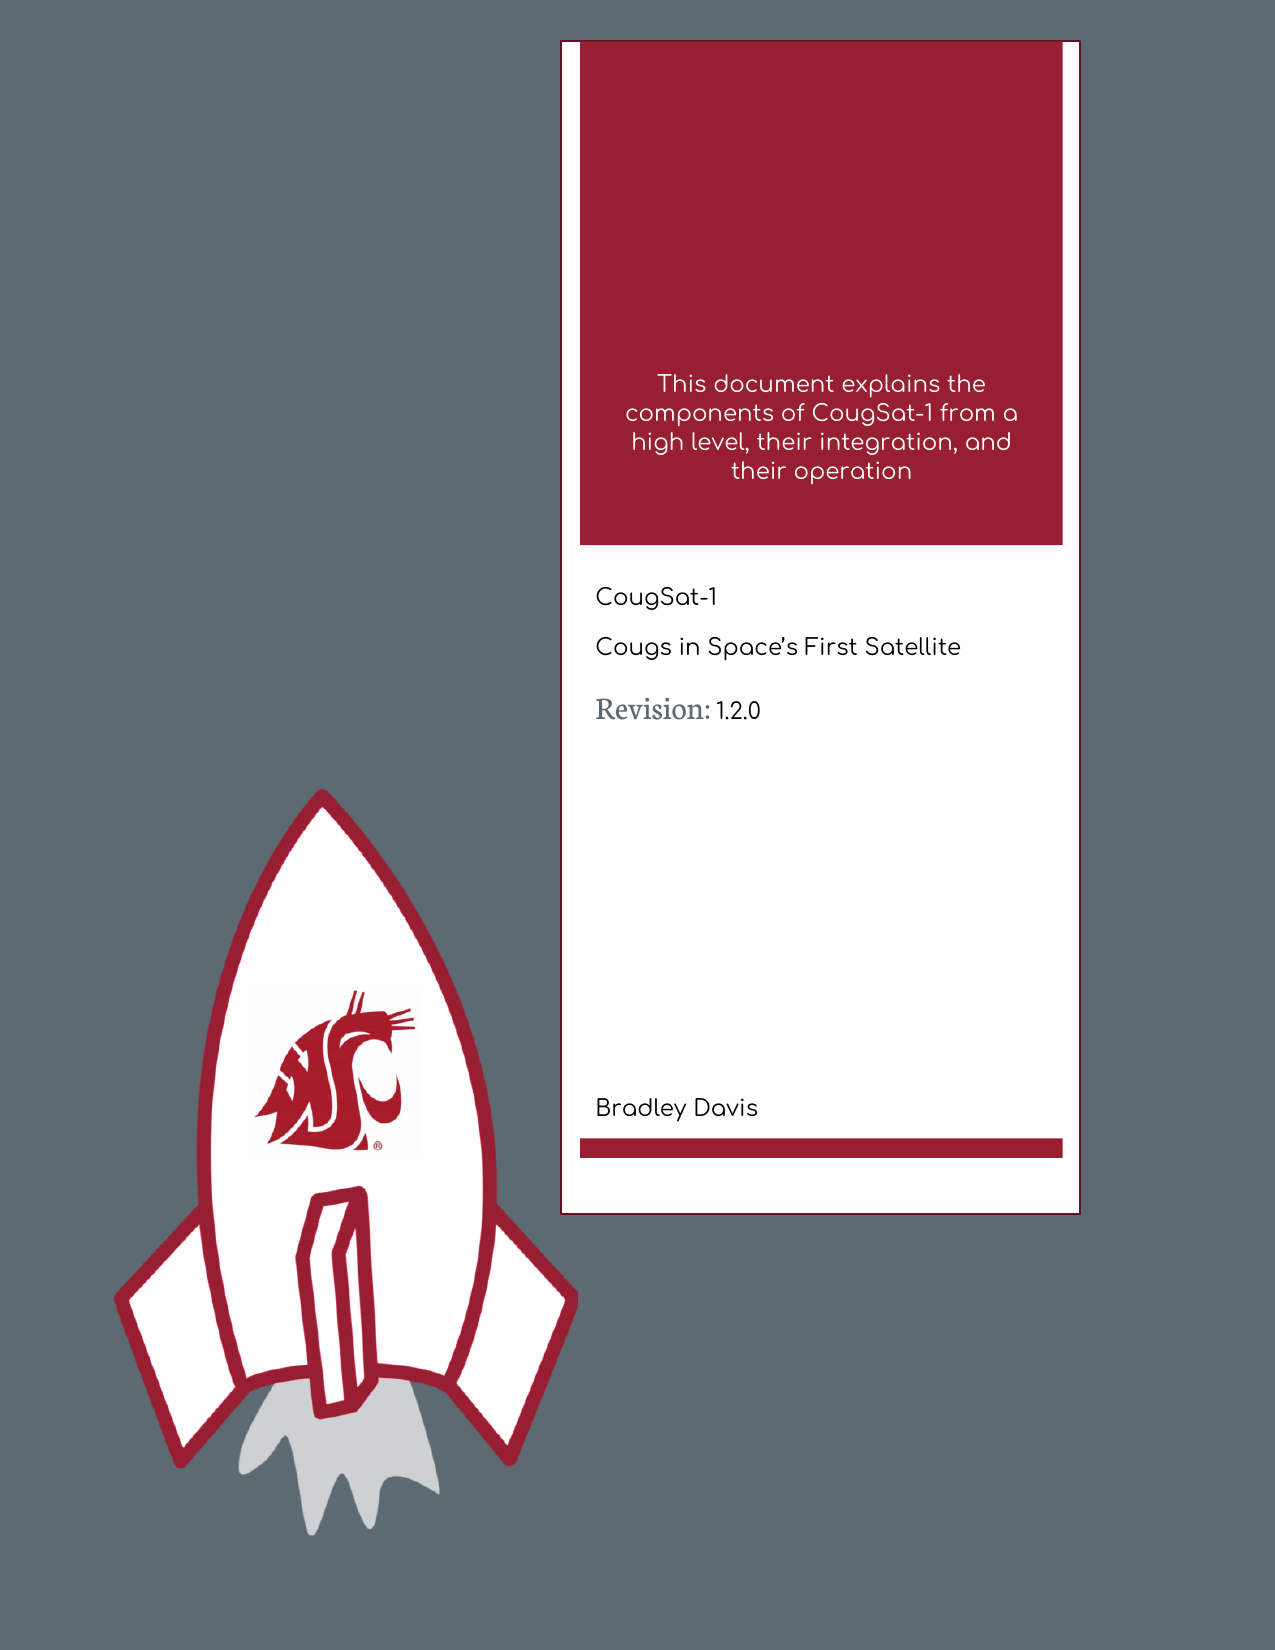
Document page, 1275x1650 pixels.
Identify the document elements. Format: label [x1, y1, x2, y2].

picture [112, 787, 578, 1534]
